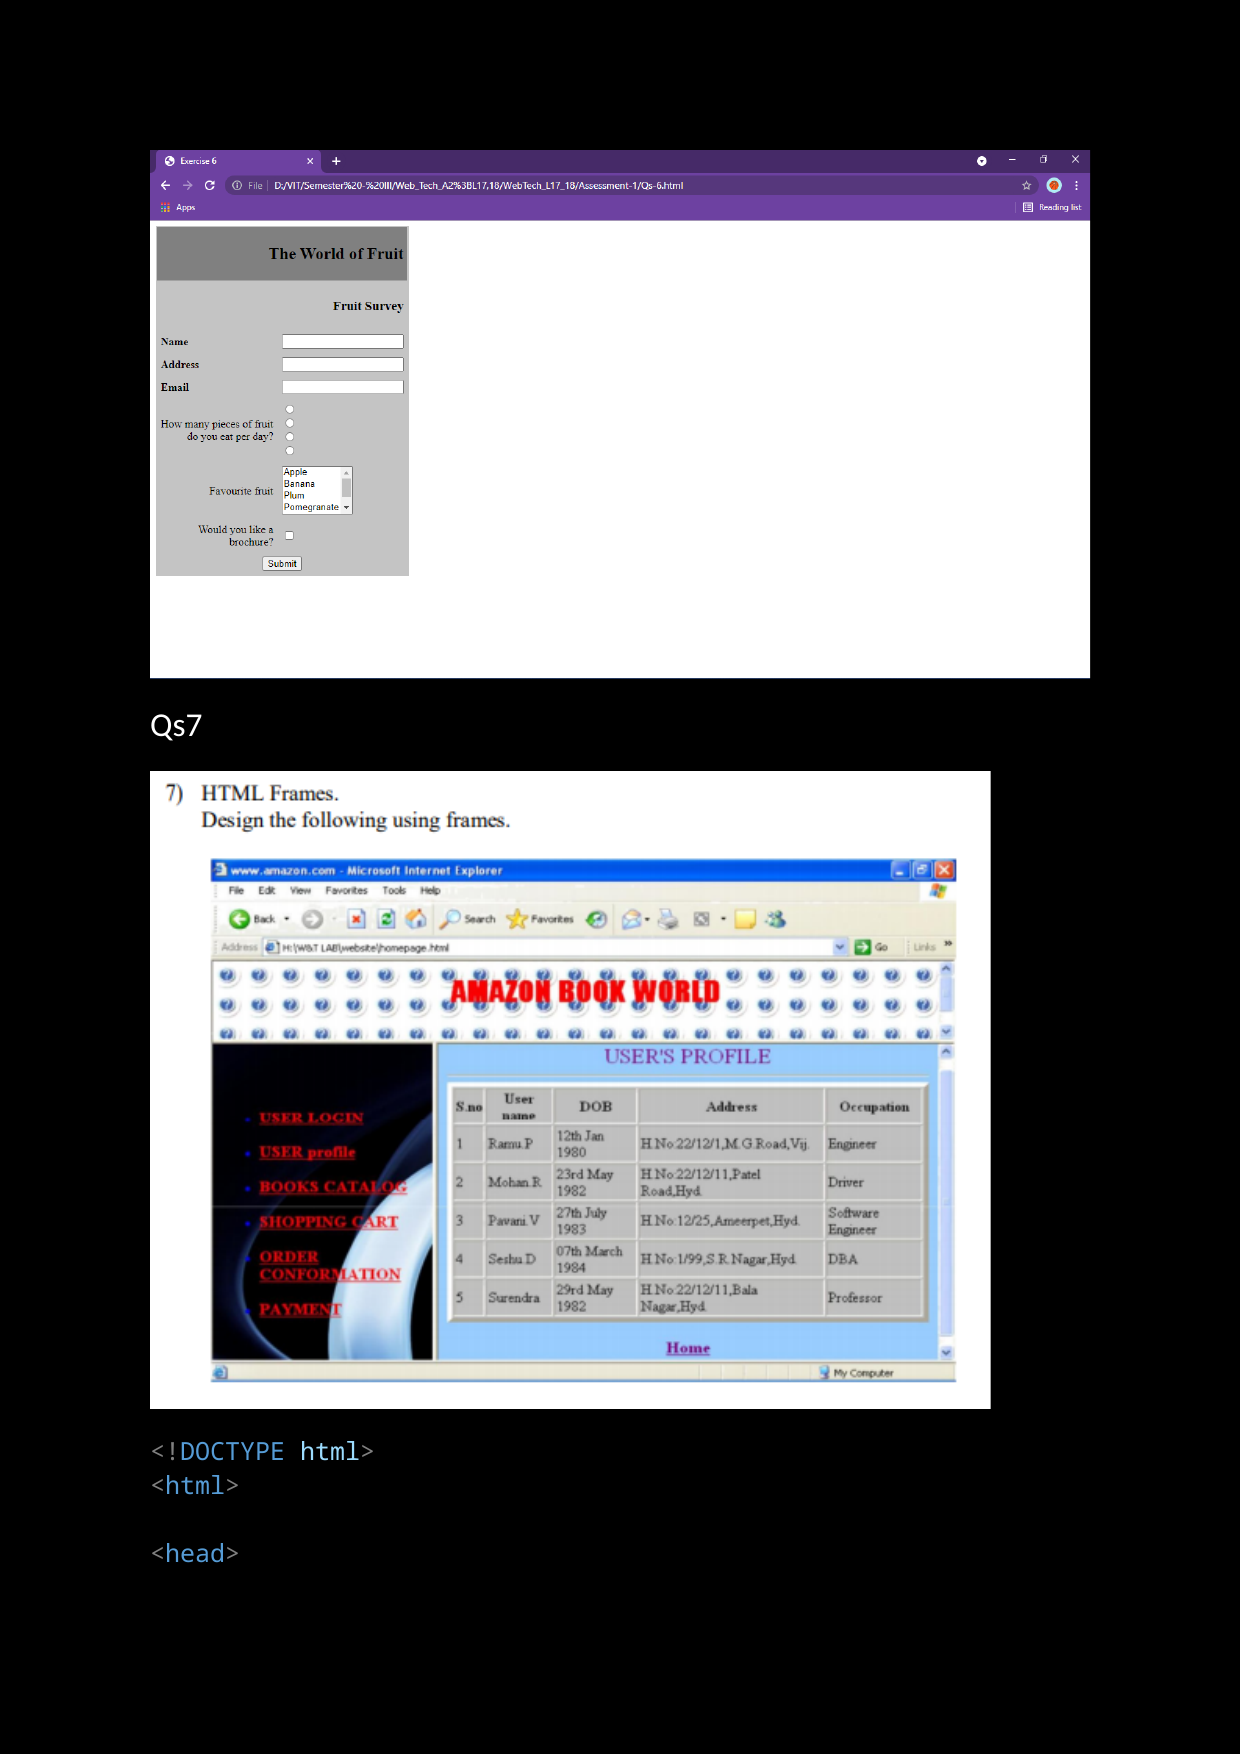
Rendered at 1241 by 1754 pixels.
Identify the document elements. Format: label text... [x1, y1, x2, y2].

text <html> [150, 1468, 1090, 1502]
text <!DOCTYPE html> [150, 1434, 1090, 1468]
text Qs7 [150, 703, 1090, 744]
picture [150, 771, 991, 1409]
picture [150, 150, 1091, 679]
text <head> [150, 1536, 1090, 1570]
